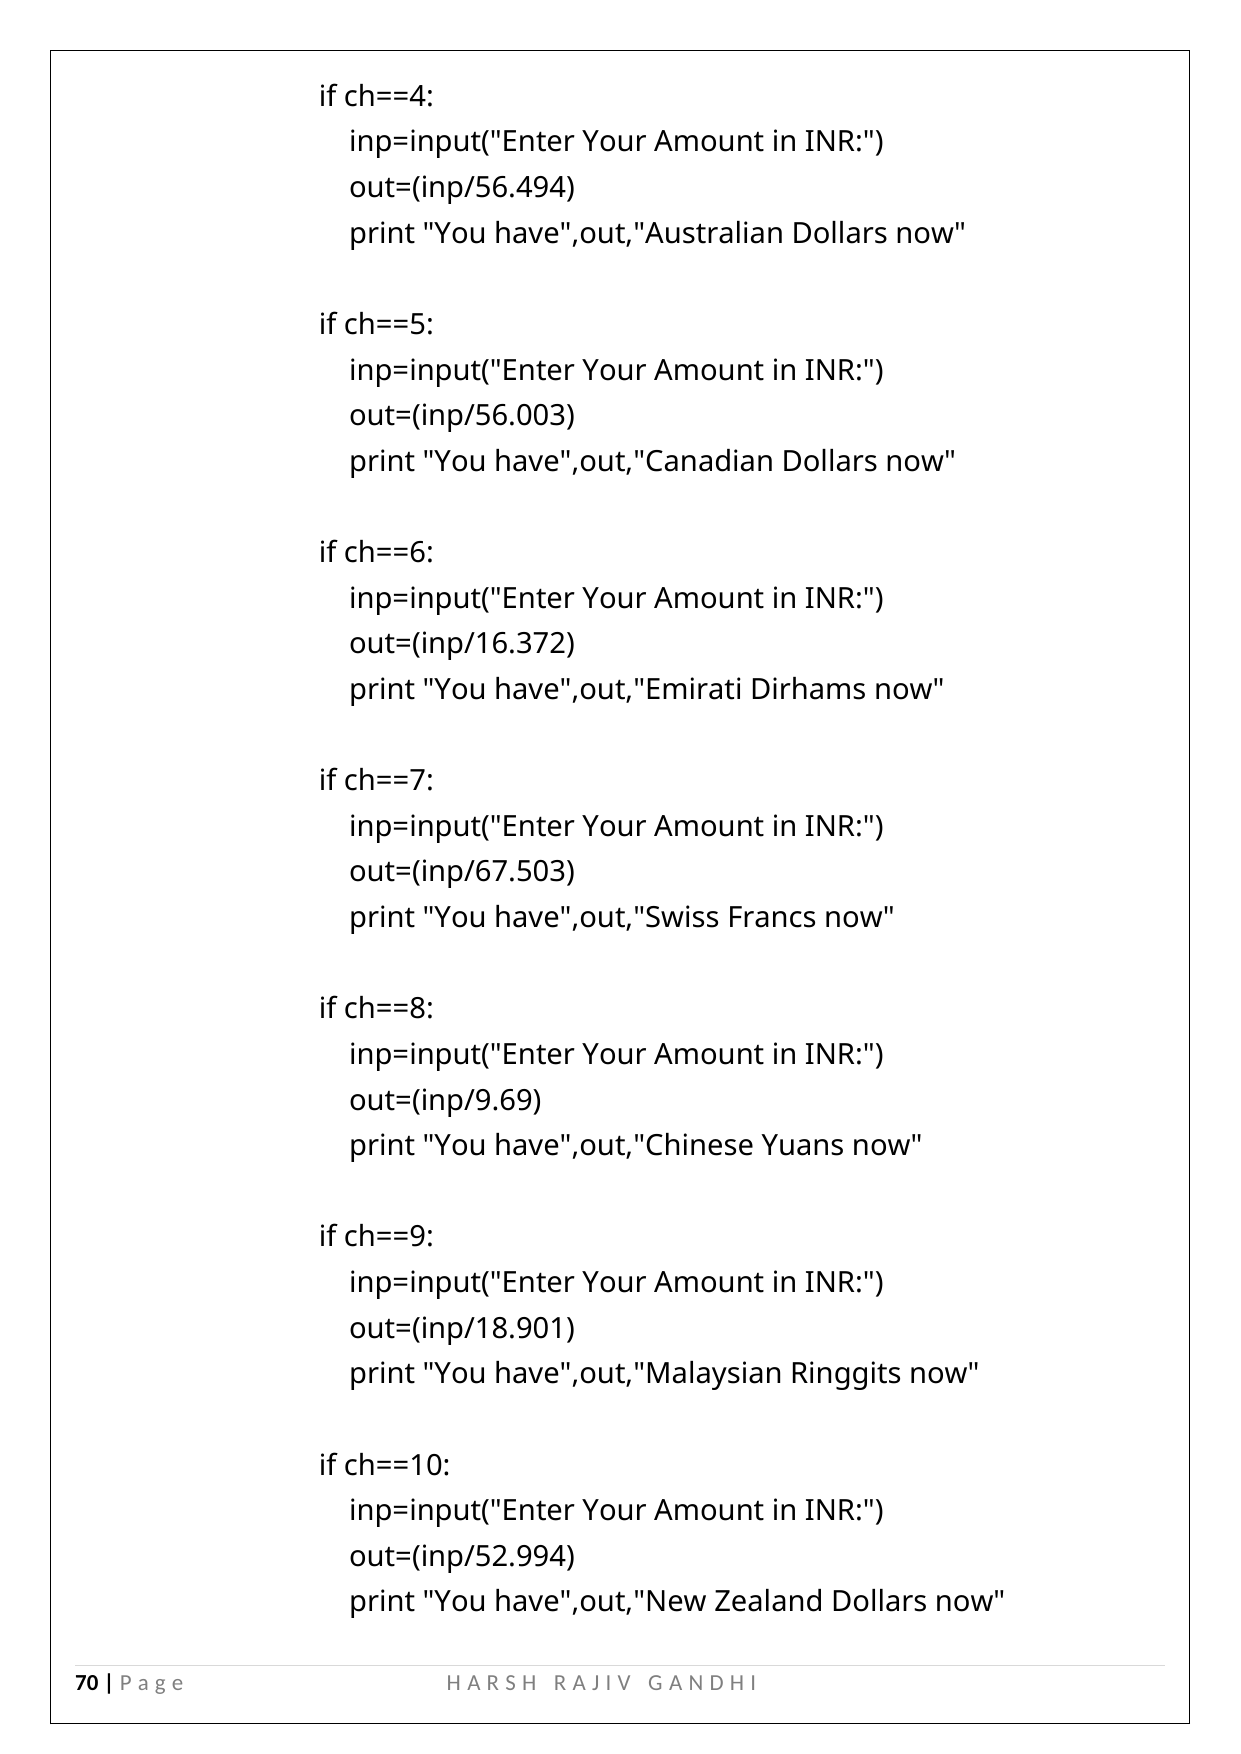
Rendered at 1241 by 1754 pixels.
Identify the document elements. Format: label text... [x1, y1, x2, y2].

list print "You have",out,"New Zealand Dollars now" [167, 1581, 1165, 1620]
list out=(inp/18.901) [167, 1307, 1165, 1347]
list inp=input("Enter Your Amount in INR:") [167, 1033, 1165, 1073]
list out=(inp/16.372) [167, 622, 1165, 662]
list inp=input("Enter Your Amount in INR:") [167, 121, 1165, 160]
list if ch==6: [167, 531, 1165, 571]
list if ch==5: [167, 303, 1165, 343]
list print "You have",out,"Swiss Francs now" [167, 896, 1165, 936]
list if ch==7: [167, 759, 1165, 799]
list out=(inp/9.69) [167, 1079, 1165, 1118]
list print "You have",out,"Chinese Yuans now" [167, 1124, 1165, 1164]
list print "You have",out,"Emirati Dirhams now" [167, 668, 1165, 708]
list inp=input("Enter Your Amount in INR:") [167, 1489, 1165, 1529]
list print "You have",out,"Canadian Dollars now" [167, 440, 1165, 480]
list out=(inp/56.494) [167, 166, 1165, 206]
list out=(inp/52.994) [167, 1535, 1165, 1575]
list if ch==9: [167, 1216, 1165, 1255]
list print "You have",out,"Australian Dollars now" [167, 212, 1165, 252]
list if ch==10: [167, 1444, 1165, 1483]
list print "You have",out,"Malaysian Ringgits now" [167, 1352, 1165, 1392]
list inp=input("Enter Your Amount in INR:") [167, 805, 1165, 845]
list if ch==4: [167, 75, 1165, 115]
list inp=input("Enter Your Amount in INR:") [167, 349, 1165, 388]
list out=(inp/56.003) [167, 394, 1165, 434]
list if ch==8: [167, 987, 1165, 1027]
list out=(inp/67.503) [167, 851, 1165, 890]
list inp=input("Enter Your Amount in INR:") [167, 577, 1165, 617]
list inp=input("Enter Your Amount in INR:") [167, 1261, 1165, 1301]
